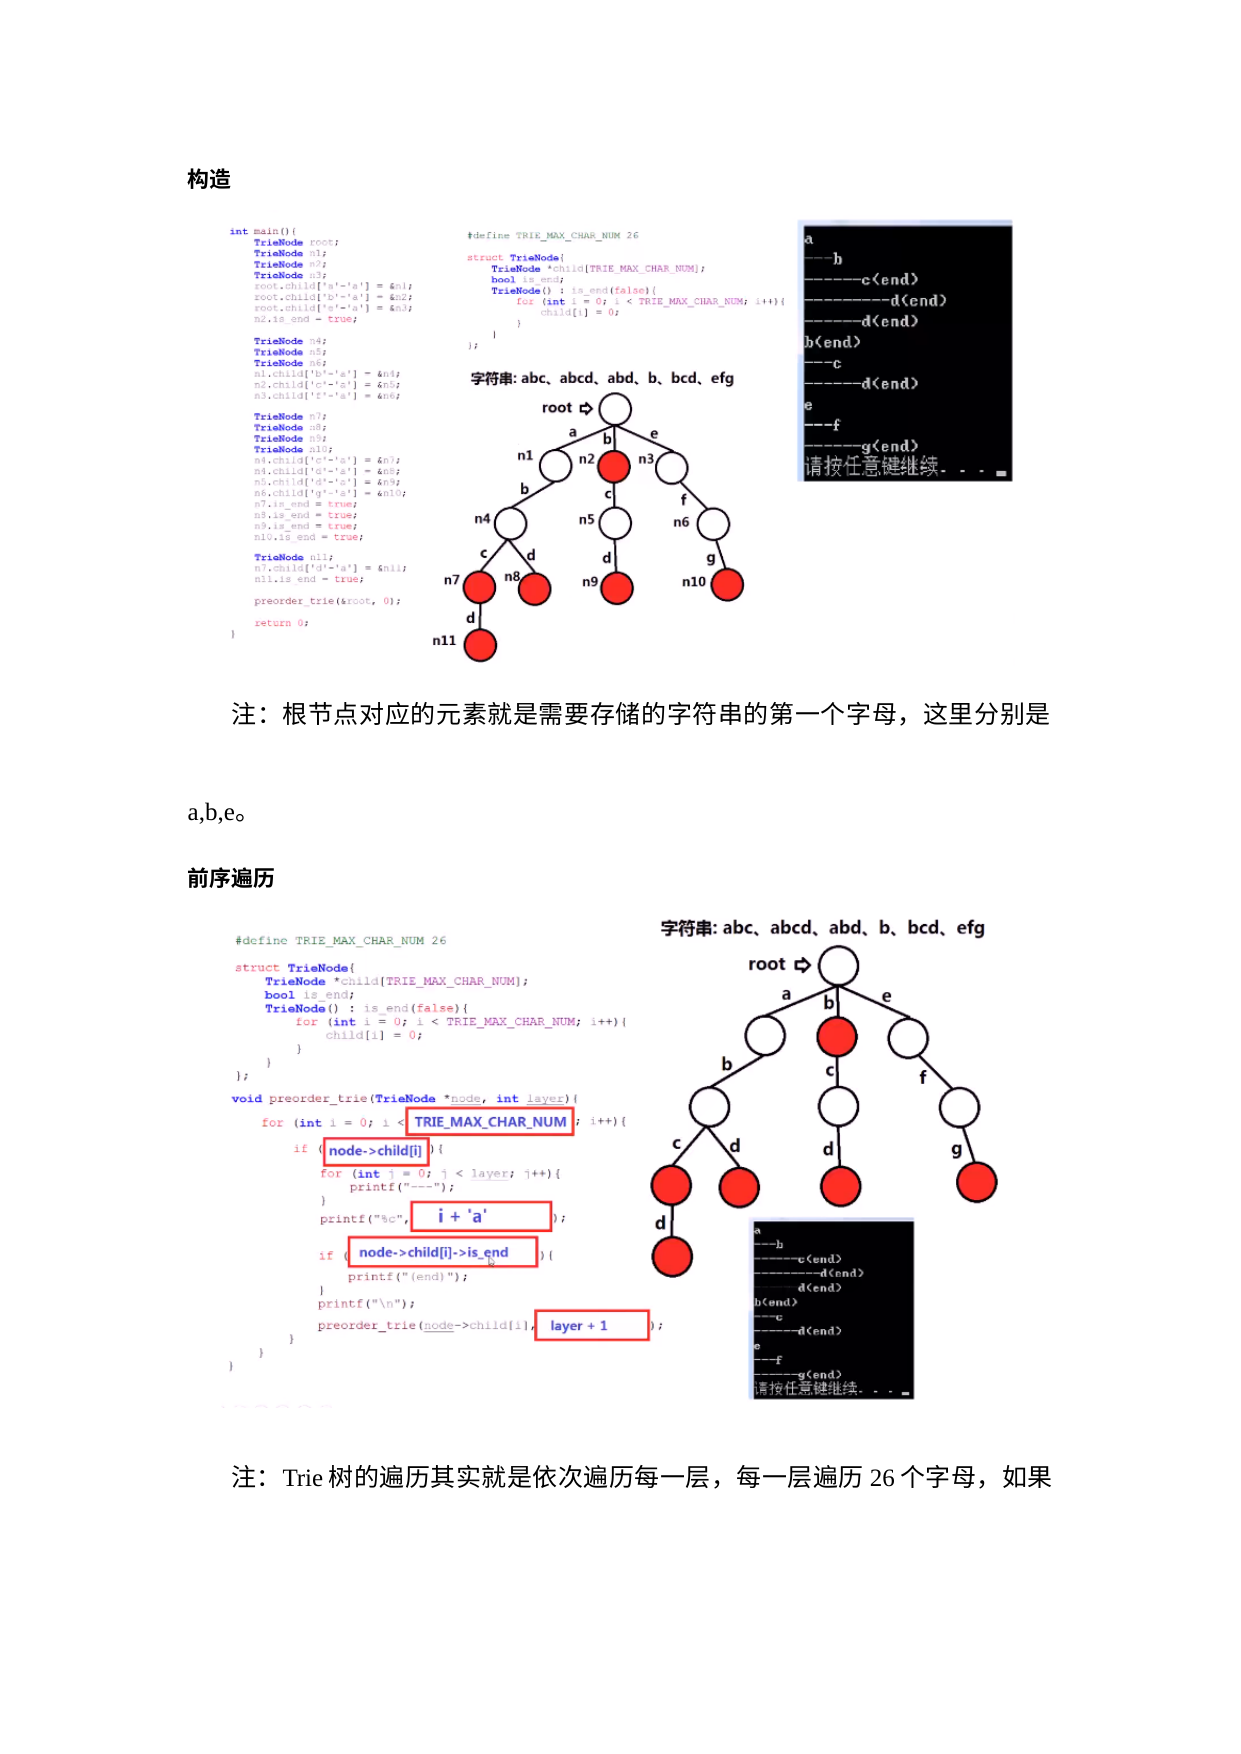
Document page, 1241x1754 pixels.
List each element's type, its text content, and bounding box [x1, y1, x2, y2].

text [187, 1443, 1053, 1508]
picture [221, 908, 1019, 1408]
subtitle 构造 [187, 162, 1053, 194]
text 注：根节点对应的元素就是需要存储的字符串的第一个字母，这里分别是a,b,e。 [187, 680, 1053, 842]
subtitle 前序遍历 [187, 860, 1053, 893]
picture [222, 210, 1018, 666]
